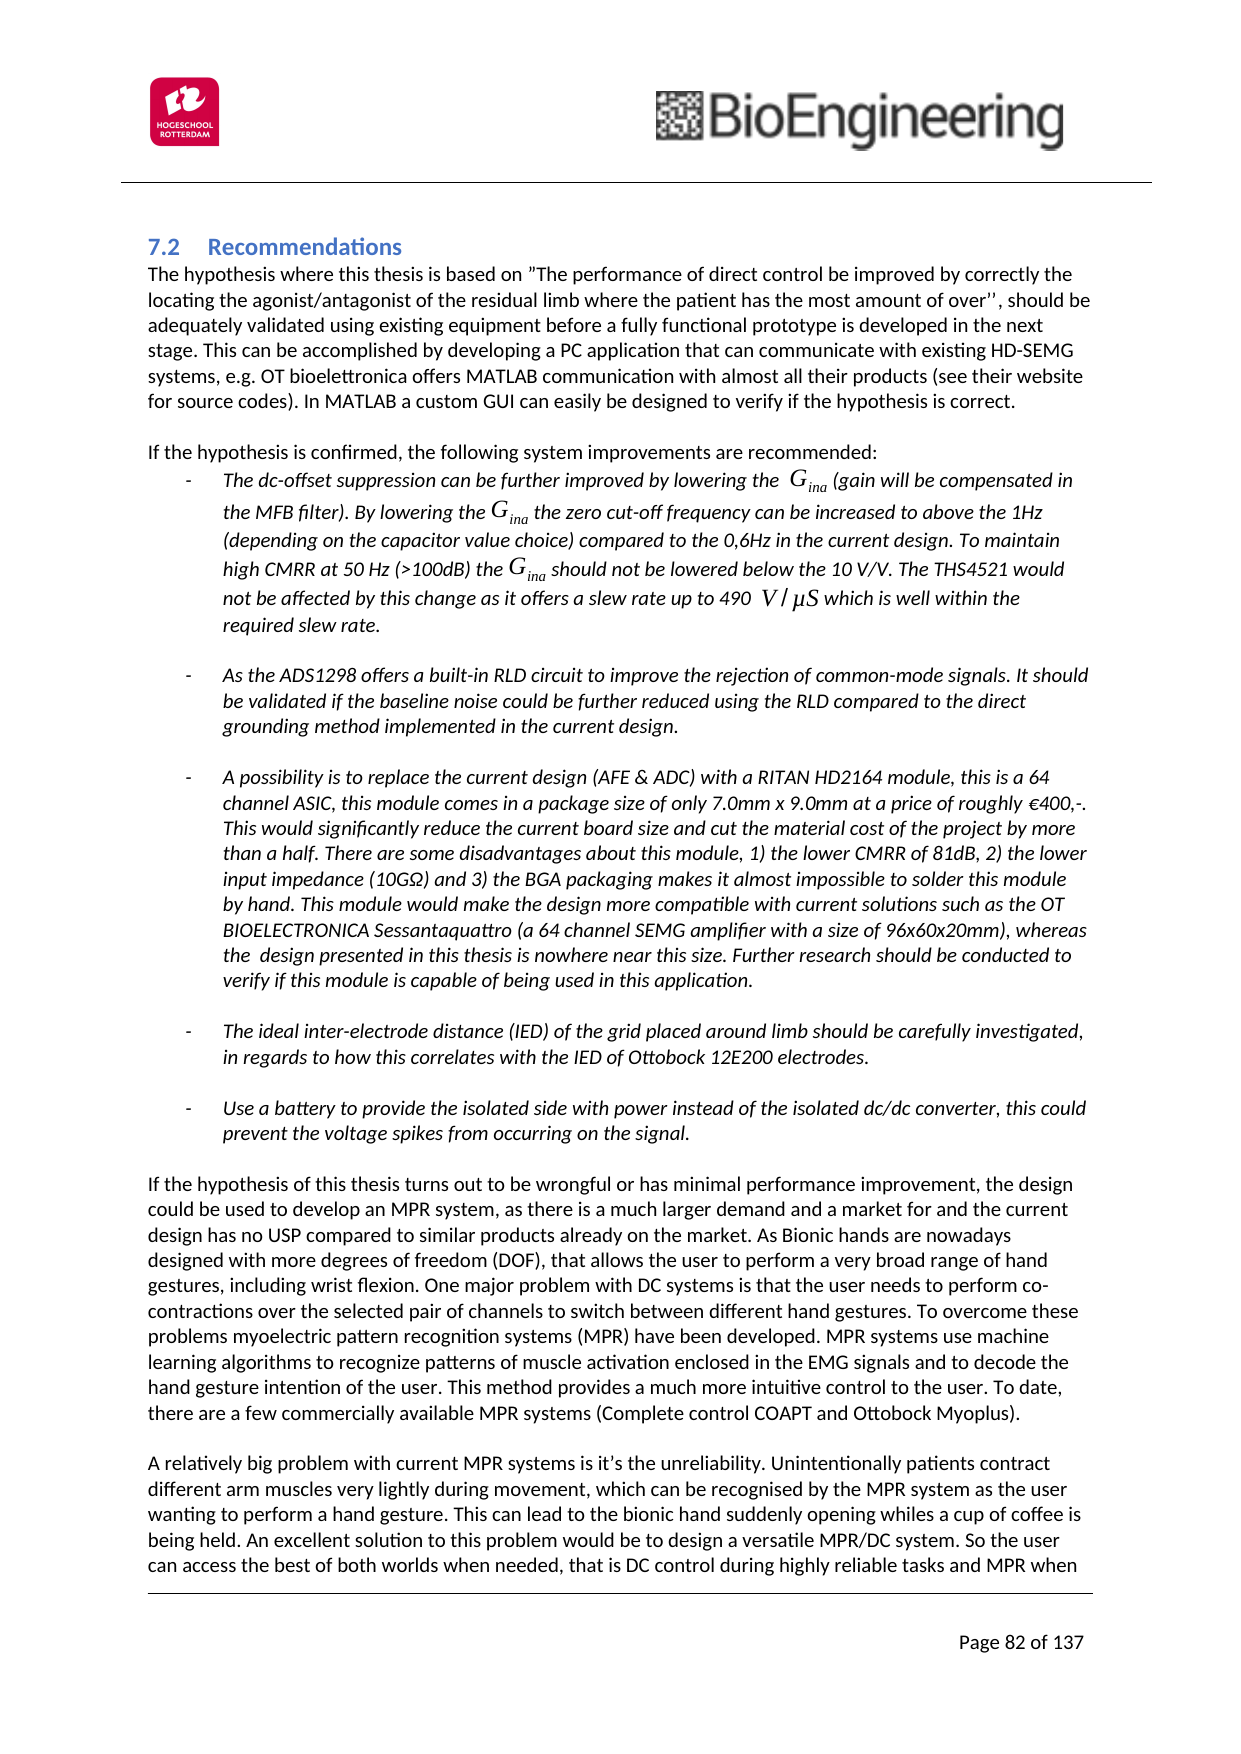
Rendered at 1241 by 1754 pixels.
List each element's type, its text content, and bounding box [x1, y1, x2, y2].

subtitle Recommendations [148, 231, 1093, 261]
text If the hypothesis of this thesis turns out to be wrongful or has minimal performance improvement, the design could be used to develop an MPR system, as there is a much larger demand and a market for and the current design has no USP compared to similar products already on the market. As Bionic hands are nowadays designed with more degrees of freedom (DOF), that allows the user to perform a very broad range of hand gestures, including wrist flexion. One major problem with DC systems is that the user needs to perform co-contractions over the selected pair of channels to switch between different hand gestures. To overcome these problems myoelectric pattern recognition systems (MPR) have been developed. MPR systems use machine learning algorithms to recognize patterns of muscle activation enclosed in the EMG signals and to decode the hand gesture intention of the user. This method provides a much more intuitive control to the user. To date, there are a few commercially available MPR systems (Complete control COAPT and Ottobock Myoplus). [148, 1171, 1093, 1425]
text The hypothesis where this thesis is based on ”The performance of direct control be improved by correctly the locating the agonist/antagonist of the residual limb where the patient has the most amount of over’’, should be adequately validated using existing equipment before a fully functional prototype is developed in the next stage. This can be accomplished by developing a PC application that can communicate with existing HD-SEMG systems, e.g. OT bioelettronica offers MATLAB communication with almost all their products (see their website for source codes). In MATLAB a custom GUI can easily be designed to verify if the hypothesis is correct. [148, 261, 1093, 414]
picture [147, 73, 222, 151]
list The dc-offset suppression can be further improved by lowering the (gain will be compensated in the MFB filter). By lowering the the zero cut-off frequency can be increased to above the 1Hz (depending on the capacitor value choice) compared to the 0,6Hz in the current design. To maintain high CMRR at 50 Hz (>100dB) the should not be lowered below the 10 V/V. The THS4521 would not be affected by this change as it offers a slew rate up to 490 which is well within the required slew rate. [185, 465, 1093, 637]
list Use a battery to provide the isolated side with power instead of the isolated dc/dc converter, this could prevent the voltage spikes from occurring on the signal. [185, 1095, 1093, 1146]
list As the ADS1298 offers a built-in RLD circuit to improve the rejection of common-mode signals. It should be validated if the baseline noise could be further reduced using the RLD compared to the direct grounding method implemented in the current design. [185, 663, 1093, 739]
picture [656, 91, 1064, 151]
text If the hypothesis is confirmed, the following system improvements are recommended: [148, 439, 1093, 465]
list A possibility is to replace the current design (AFE & ADC) with a RITAN HD2164 module, this is a 64 channel ASIC, this module comes in a package size of only 7.0mm x 9.0mm at a price of roughly €400,-. This would significantly reduce the current board size and cut the material cost of the project by more than a half. There are some disadvantages about this module, 1) the lower CMRR of 81dB, 2) the lower input impedance (10GΩ) and 3) the BGA packaging makes it almost impossible to solder this module by hand. This module would make the design more compatible with current solutions such as the OT BIOELECTRONICA Sessantaquattro (a 64 channel SEMG amplifier with a size of 96x60x20mm), whereas the design presented in this thesis is nowhere near this size. Further research should be conducted to verify if this module is capable of being used in this application. [185, 764, 1093, 993]
list The ideal inter-electrode distance (IED) of the grid placed around limb should be carefully investigated, in regards to how this correlates with the IED of Ottobock 12E200 electrodes. [185, 1018, 1093, 1069]
